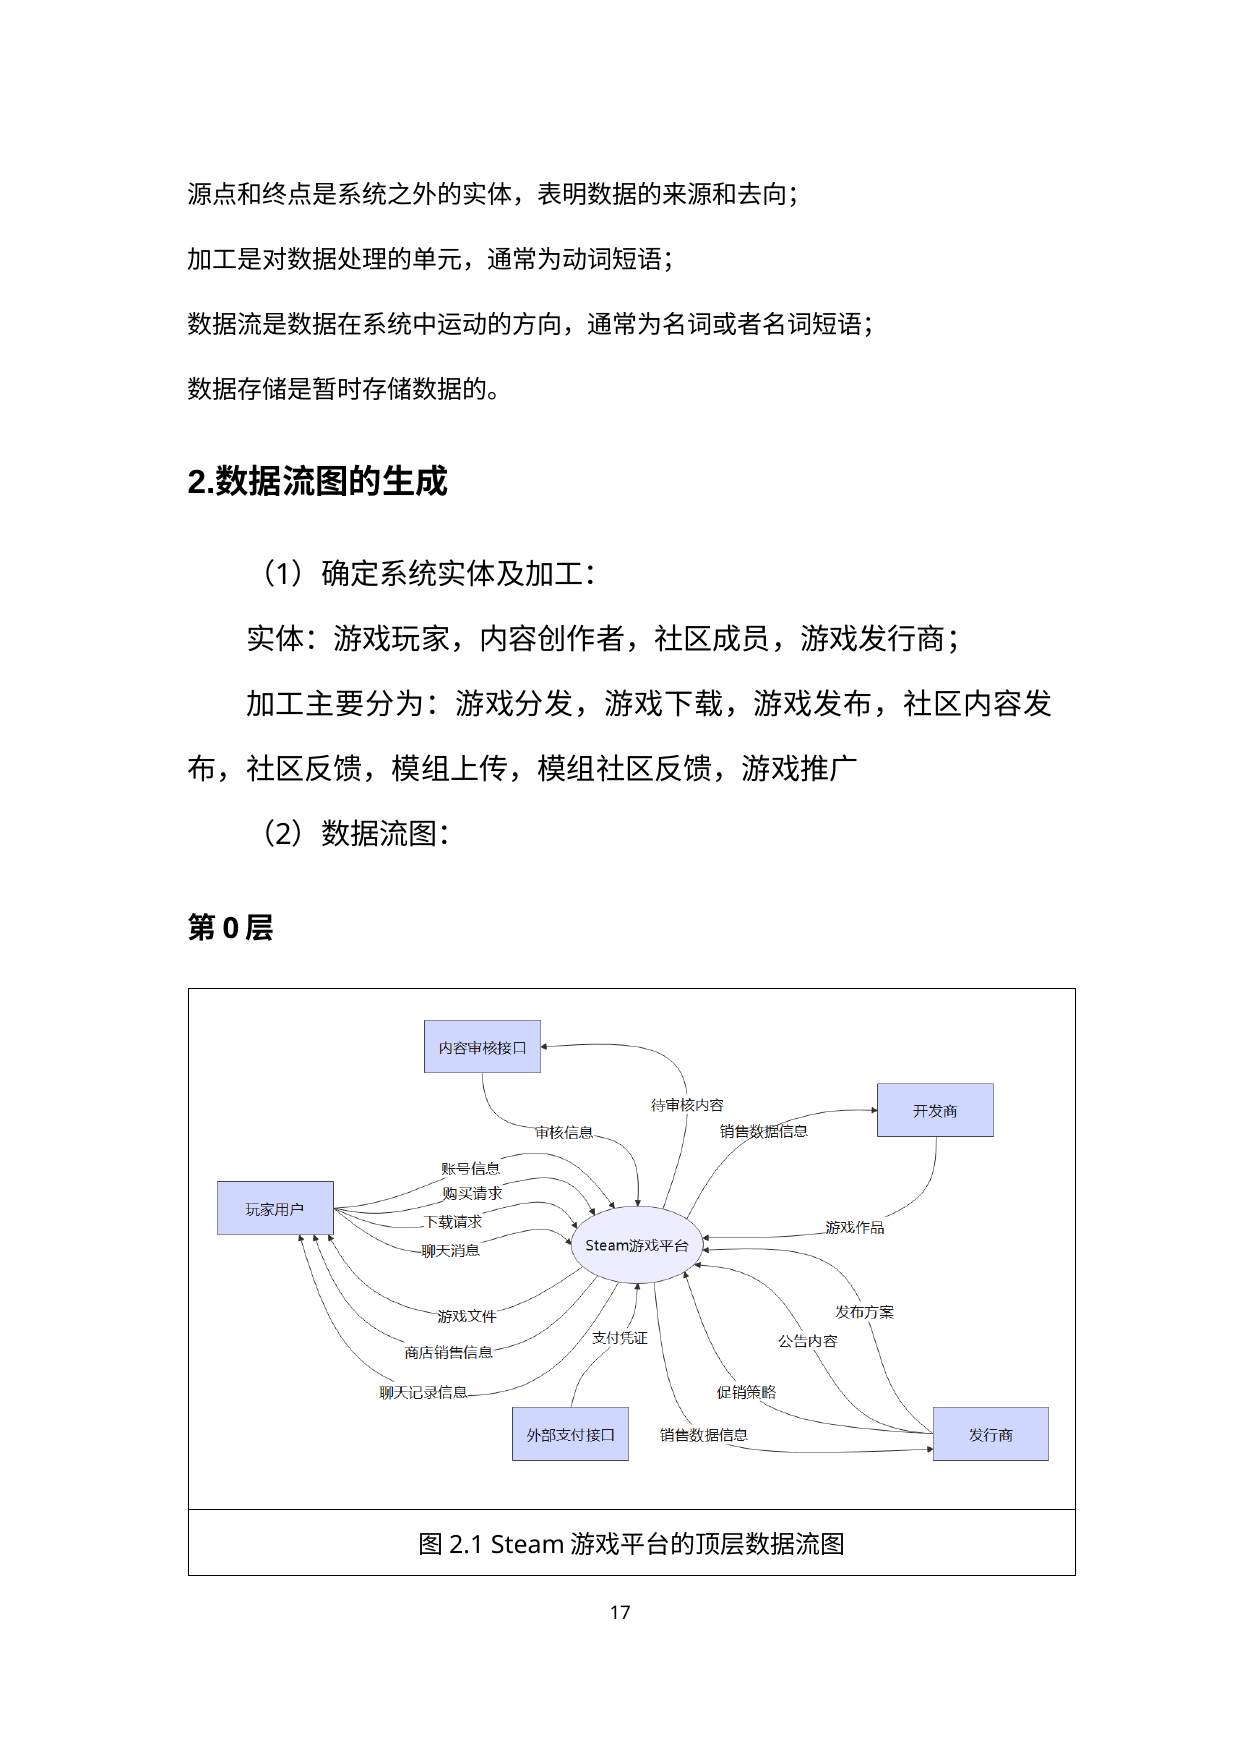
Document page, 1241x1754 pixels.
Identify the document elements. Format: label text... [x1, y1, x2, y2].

subtitle 第0层 [187, 893, 1053, 958]
text 数据流是数据在系统中运动的方向，通常为名词或者名词短语； [187, 290, 1053, 355]
picture [199, 989, 1064, 1494]
text 源点和终点是系统之外的实体，表明数据的来源和去向； [187, 160, 1053, 225]
text （1）确定系统实体及加工： [187, 539, 1053, 604]
text 加工是对数据处理的单元，通常为动词短语； [187, 225, 1053, 290]
text 实体：游戏玩家，内容创作者，社区成员，游戏发行商； [187, 604, 1053, 669]
text 数据存储是暂时存储数据的。 [187, 355, 1053, 420]
subtitle 2.数据流图的生成 [187, 447, 1053, 512]
table_header [189, 989, 1075, 1509]
text （2）数据流图： [187, 799, 1053, 864]
text 加工主要分为：游戏分发，游戏下载，游戏发布，社区内容发布，社区反馈，模组上传，模组社区反馈，游戏推广 [187, 669, 1053, 799]
table_cell 图 2.1 Steam游戏平台的顶层数据流图 [189, 1510, 1075, 1575]
